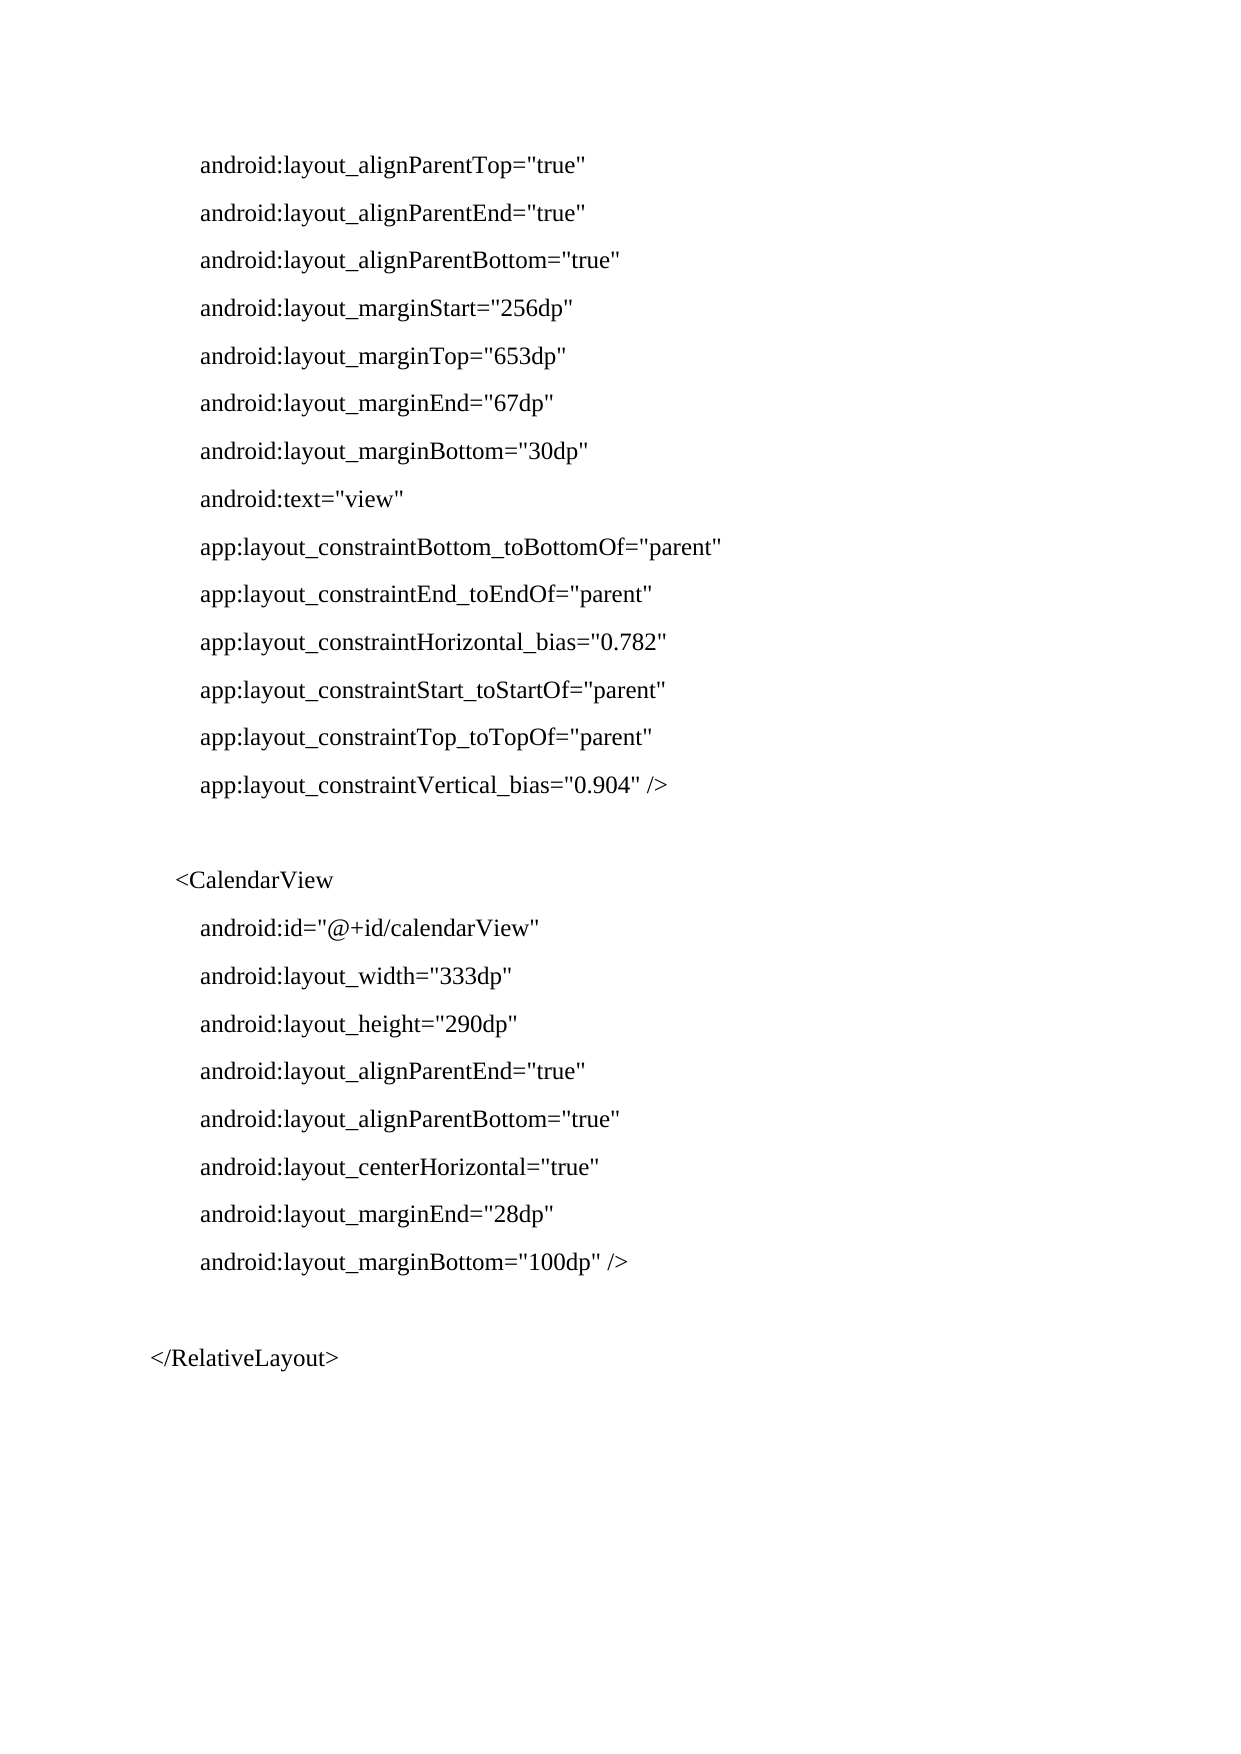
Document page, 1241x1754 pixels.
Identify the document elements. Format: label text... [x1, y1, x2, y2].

text android:layout_width="333dp" [150, 961, 1090, 990]
text android:layout_alignParentEnd="true" [150, 1056, 1090, 1085]
text app:layout_constraintTop_toTopOf="parent" [150, 722, 1090, 751]
text android:layout_marginBottom="30dp" [150, 436, 1090, 465]
text android:layout_marginEnd="67dp" [150, 388, 1090, 417]
text </RelativeLayout> [150, 1343, 1090, 1371]
text android:layout_alignParentBottom="true" [150, 1104, 1090, 1133]
text android:layout_alignParentEnd="true" [150, 198, 1090, 226]
text app:layout_constraintEnd_toEndOf="parent" [150, 579, 1090, 608]
text app:layout_constraintHorizontal_bias="0.782" [150, 627, 1090, 656]
text android:layout_marginTop="653dp" [150, 341, 1090, 369]
text android:layout_marginStart="256dp" [150, 293, 1090, 322]
text android:layout_marginBottom="100dp" /> [150, 1247, 1090, 1276]
text app:layout_constraintStart_toStartOf="parent" [150, 675, 1090, 703]
text android:layout_alignParentBottom="true" [150, 245, 1090, 274]
text android:id="@+id/calendarView" [150, 913, 1090, 942]
text app:layout_constraintVertical_bias="0.904" /> [150, 770, 1090, 799]
text <CalendarView [150, 866, 1090, 894]
text android:layout_alignParentTop="true" [150, 150, 1090, 179]
text android:layout_marginEnd="28dp" [150, 1199, 1090, 1228]
text android:layout_centerHorizontal="true" [150, 1152, 1090, 1181]
text app:layout_constraintBottom_toBottomOf="parent" [150, 532, 1090, 560]
text android:text="view" [150, 484, 1090, 513]
text android:layout_height="290dp" [150, 1009, 1090, 1037]
